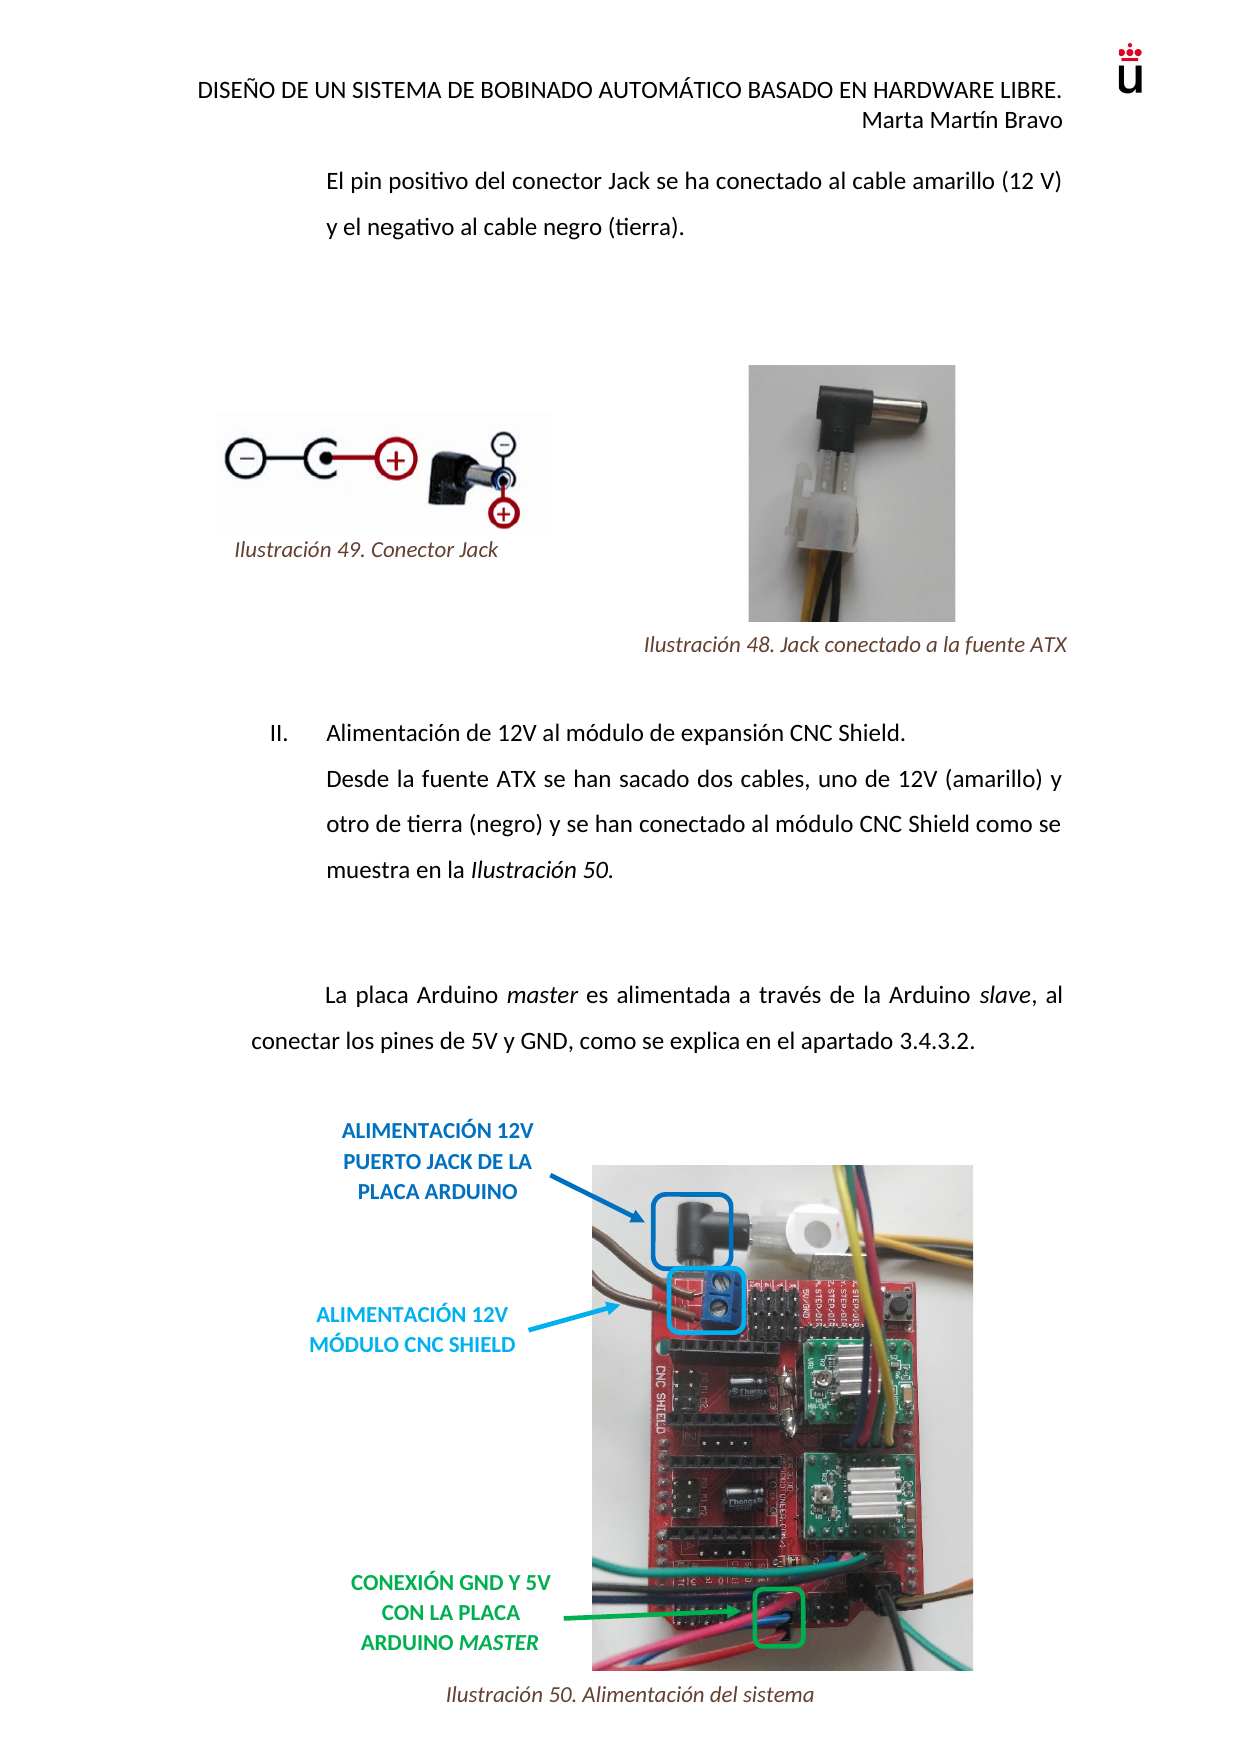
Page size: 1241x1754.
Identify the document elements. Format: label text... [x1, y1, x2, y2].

list El pin positivo del conector Jack se ha conectado al cable amarillo (12 V) y el negativo al cable negro (tierra). [326, 165, 1063, 242]
picture [748, 365, 956, 622]
picture [1118, 43, 1146, 95]
list Alimentación de 12V al módulo de expansión CNC Shield. [288, 717, 1063, 748]
text La placa Arduino master es alimentada a través de la Arduino slave, al conectar los pines de 5V y GND, como se explica en el apartado 3.4.3.2. [251, 979, 1063, 1055]
picture [592, 1165, 974, 1671]
list Desde la fuente ATX se han sacado dos cables, uno de 12V (amarillo) y otro de tierra (negro) y se han conectado al módulo CNC Shield como se muestra en la Ilustración 50. [326, 763, 1063, 885]
picture [207, 412, 552, 556]
